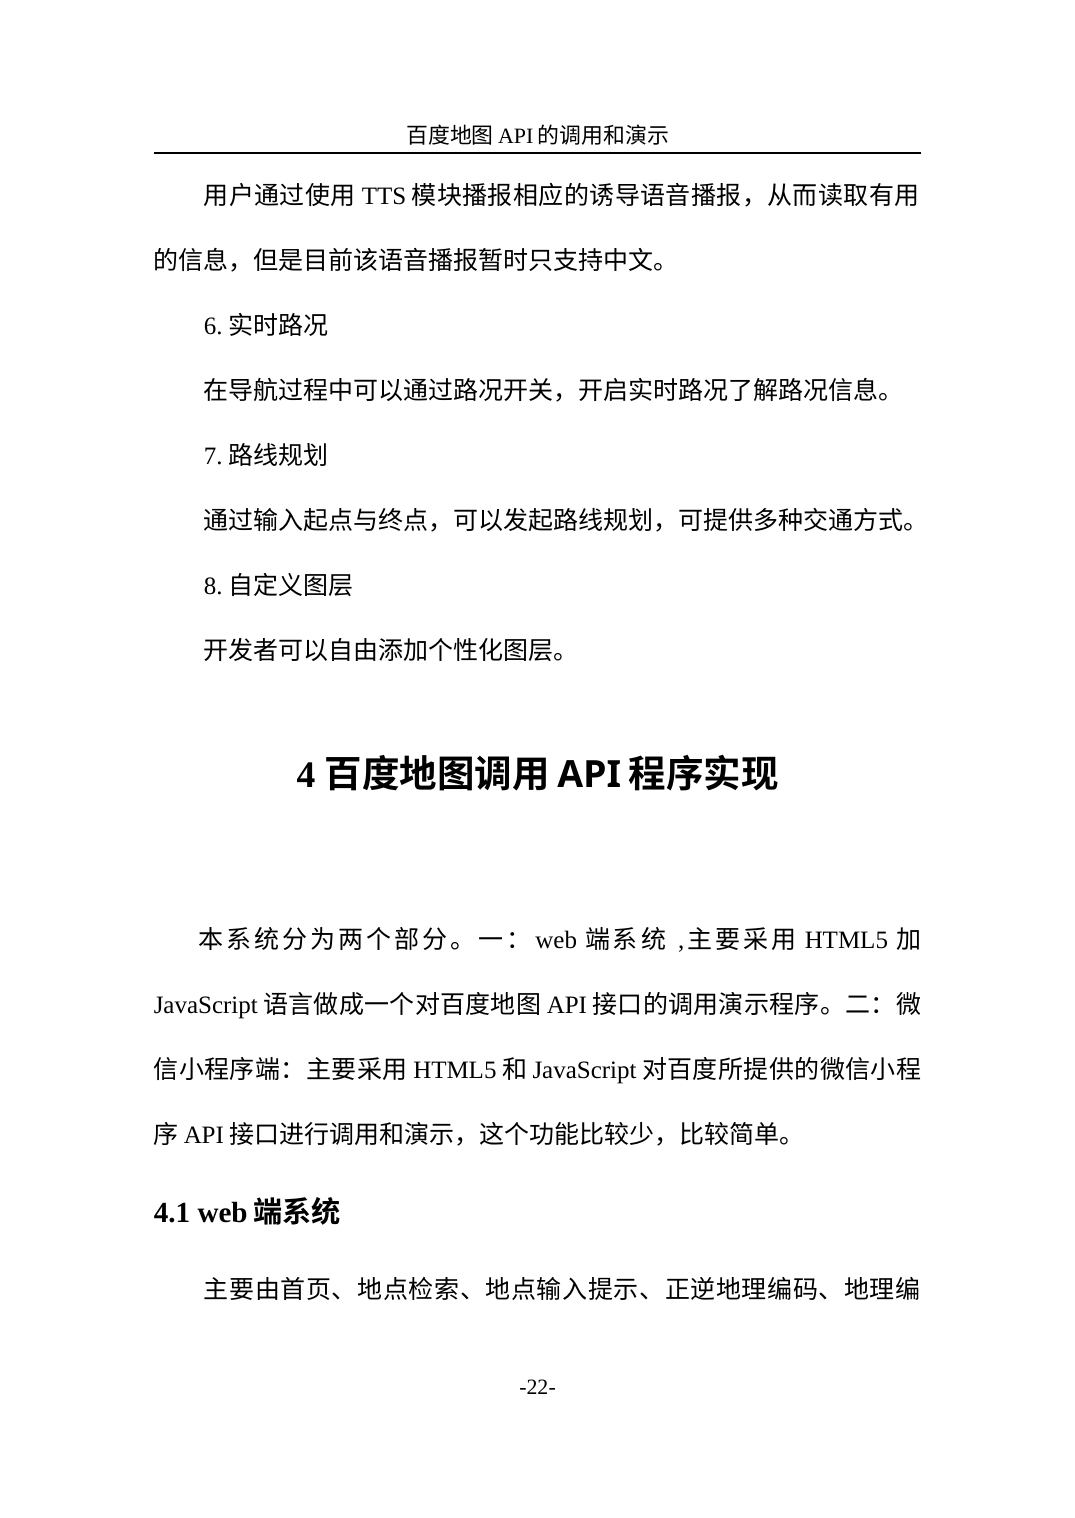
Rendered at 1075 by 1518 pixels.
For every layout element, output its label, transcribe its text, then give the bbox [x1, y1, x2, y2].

text 8. 自定义图层 [153, 551, 921, 616]
text 6. 实时路况 [153, 291, 921, 356]
text 通过输入起点与终点，可以发起路线规划，可提供多种交通方式。 [153, 486, 921, 551]
subtitle 4.1 web端系统 [153, 1177, 921, 1242]
text 7. 路线规划 [153, 421, 921, 486]
subtitle 4 百度地图调用API程序实现 [153, 738, 921, 803]
text 用户通过使用TTS模块播报相应的诱导语音播报，从而读取有用的信息，但是目前该语音播报暂时只支持中文。 [153, 161, 921, 291]
text 在导航过程中可以通过路况开关，开启实时路况了解路况信息。 [153, 356, 921, 421]
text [153, 1255, 921, 1320]
text 开发者可以自由添加个性化图层。 [153, 616, 921, 681]
text 本系统分为两个部分。一：web端系统 ,主要采用HTML5加JavaScript语言做成一个对百度地图API接口的调用演示程序。二：微信小程序端：主要采用HTML5和JavaScript对百度所提供的微信小程序API接口进行调用和演示，这个功能比较少，比较简单。 [153, 905, 921, 1165]
